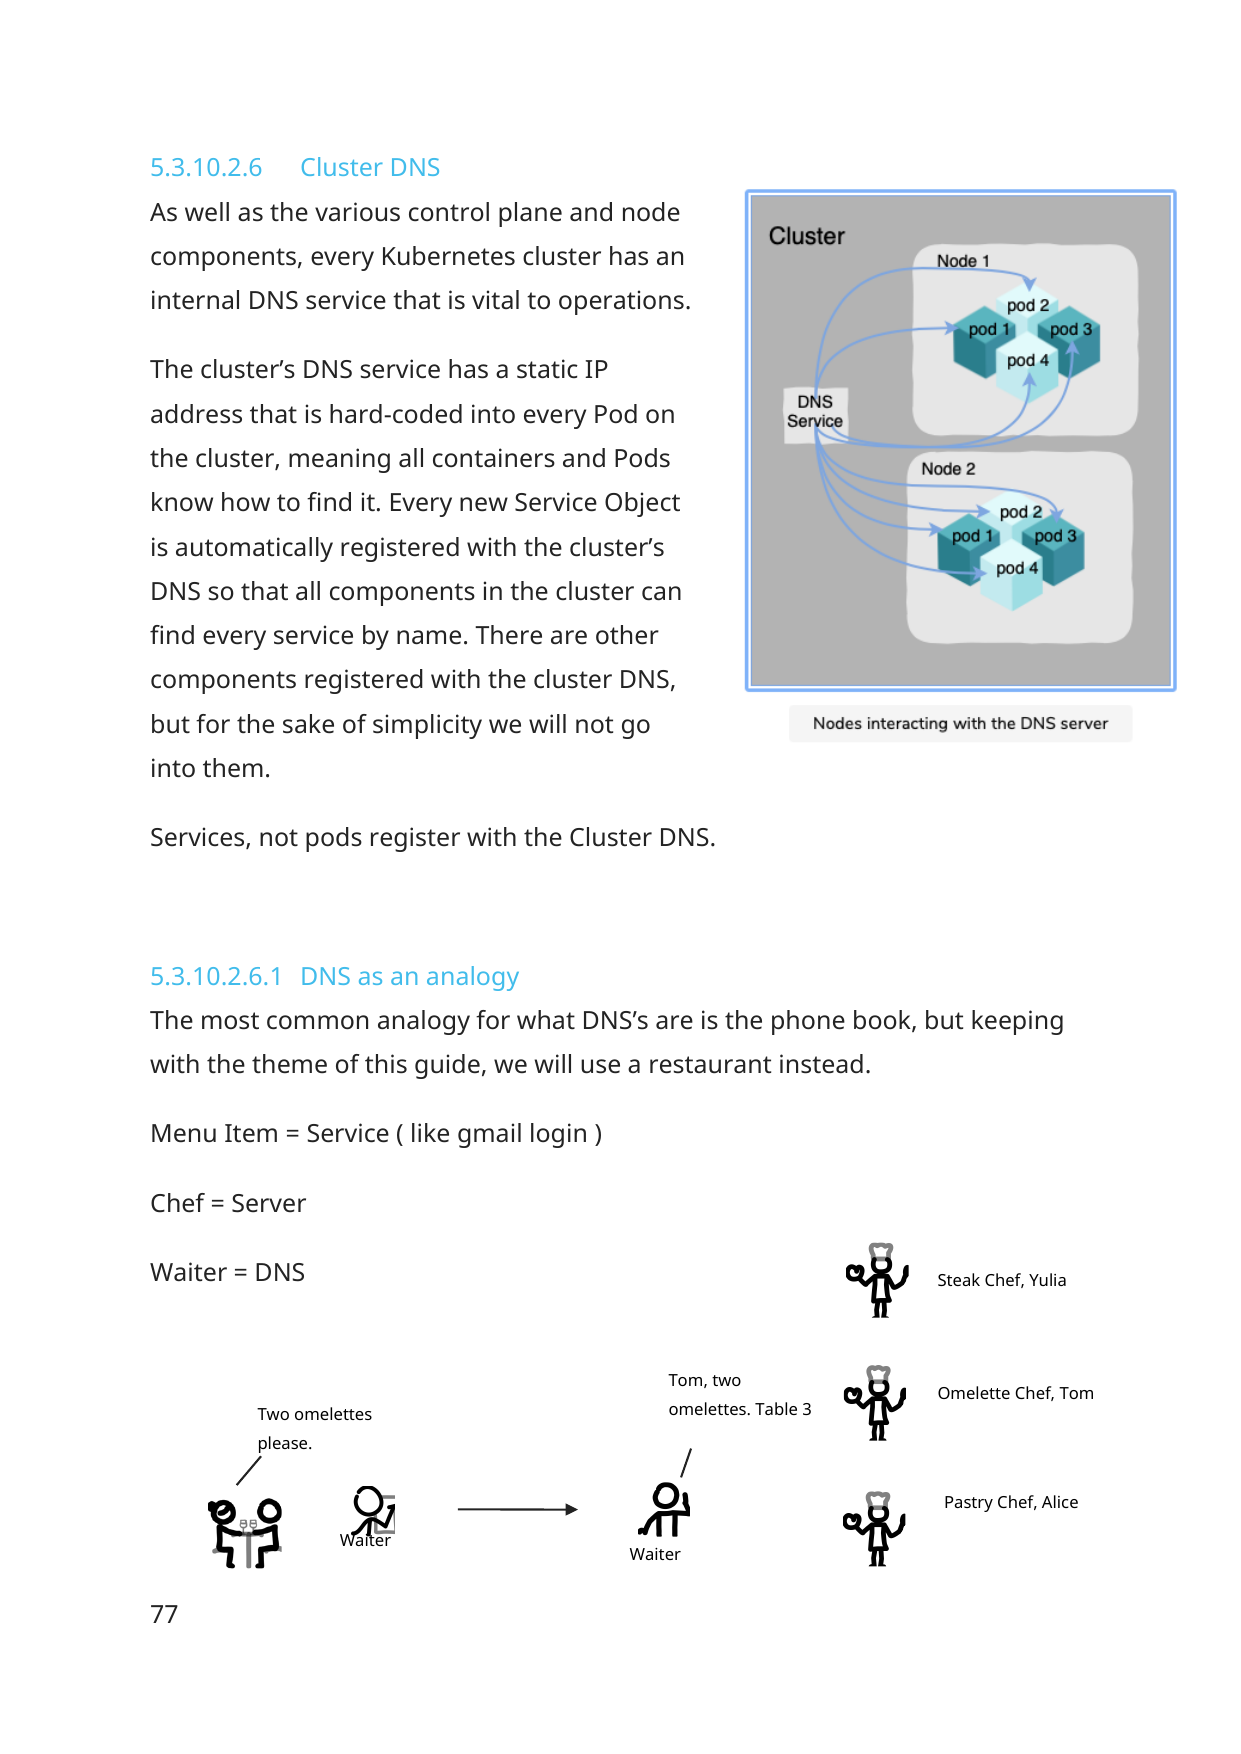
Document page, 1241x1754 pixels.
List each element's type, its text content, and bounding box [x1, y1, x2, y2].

picture [842, 1491, 906, 1567]
text The most common analogy for what DNS’s are is the phone book, but keeping with the theme of this guide, we will use a restaurant instead. [150, 1003, 1090, 1081]
picture [206, 1498, 282, 1568]
picture [351, 1486, 395, 1537]
picture [721, 169, 1198, 751]
picture [637, 1482, 690, 1537]
subtitle Cluster DNS [150, 150, 1090, 184]
text Waiter = DNS [150, 1255, 854, 1289]
picture [846, 1242, 909, 1318]
picture [843, 1365, 906, 1441]
text Services, not pods register with the Cluster DNS. [150, 820, 1090, 854]
text Waiter = DNS [903, 1255, 1090, 1289]
text Menu Item = Service ( like gmail login ) [150, 1116, 1090, 1150]
text Chef = Server [150, 1185, 1090, 1219]
text The cluster’s DNS service has a static IP address that is hard-coded into every Pod on the cluster, meaning all containers and Pods know how to find it. Every new Service Object is automatically registered with the cluster’s DNS so that all components in the cluster can find every service by name. There are other components registered with the cluster DNS, but for the sake of simplicity we will not go into them. [150, 352, 1090, 784]
subtitle DNS as an analogy [150, 958, 1090, 992]
text As well as the various control plane and node components, every Kubernetes cluster has an internal DNS service that is vital to operations. [150, 194, 721, 317]
